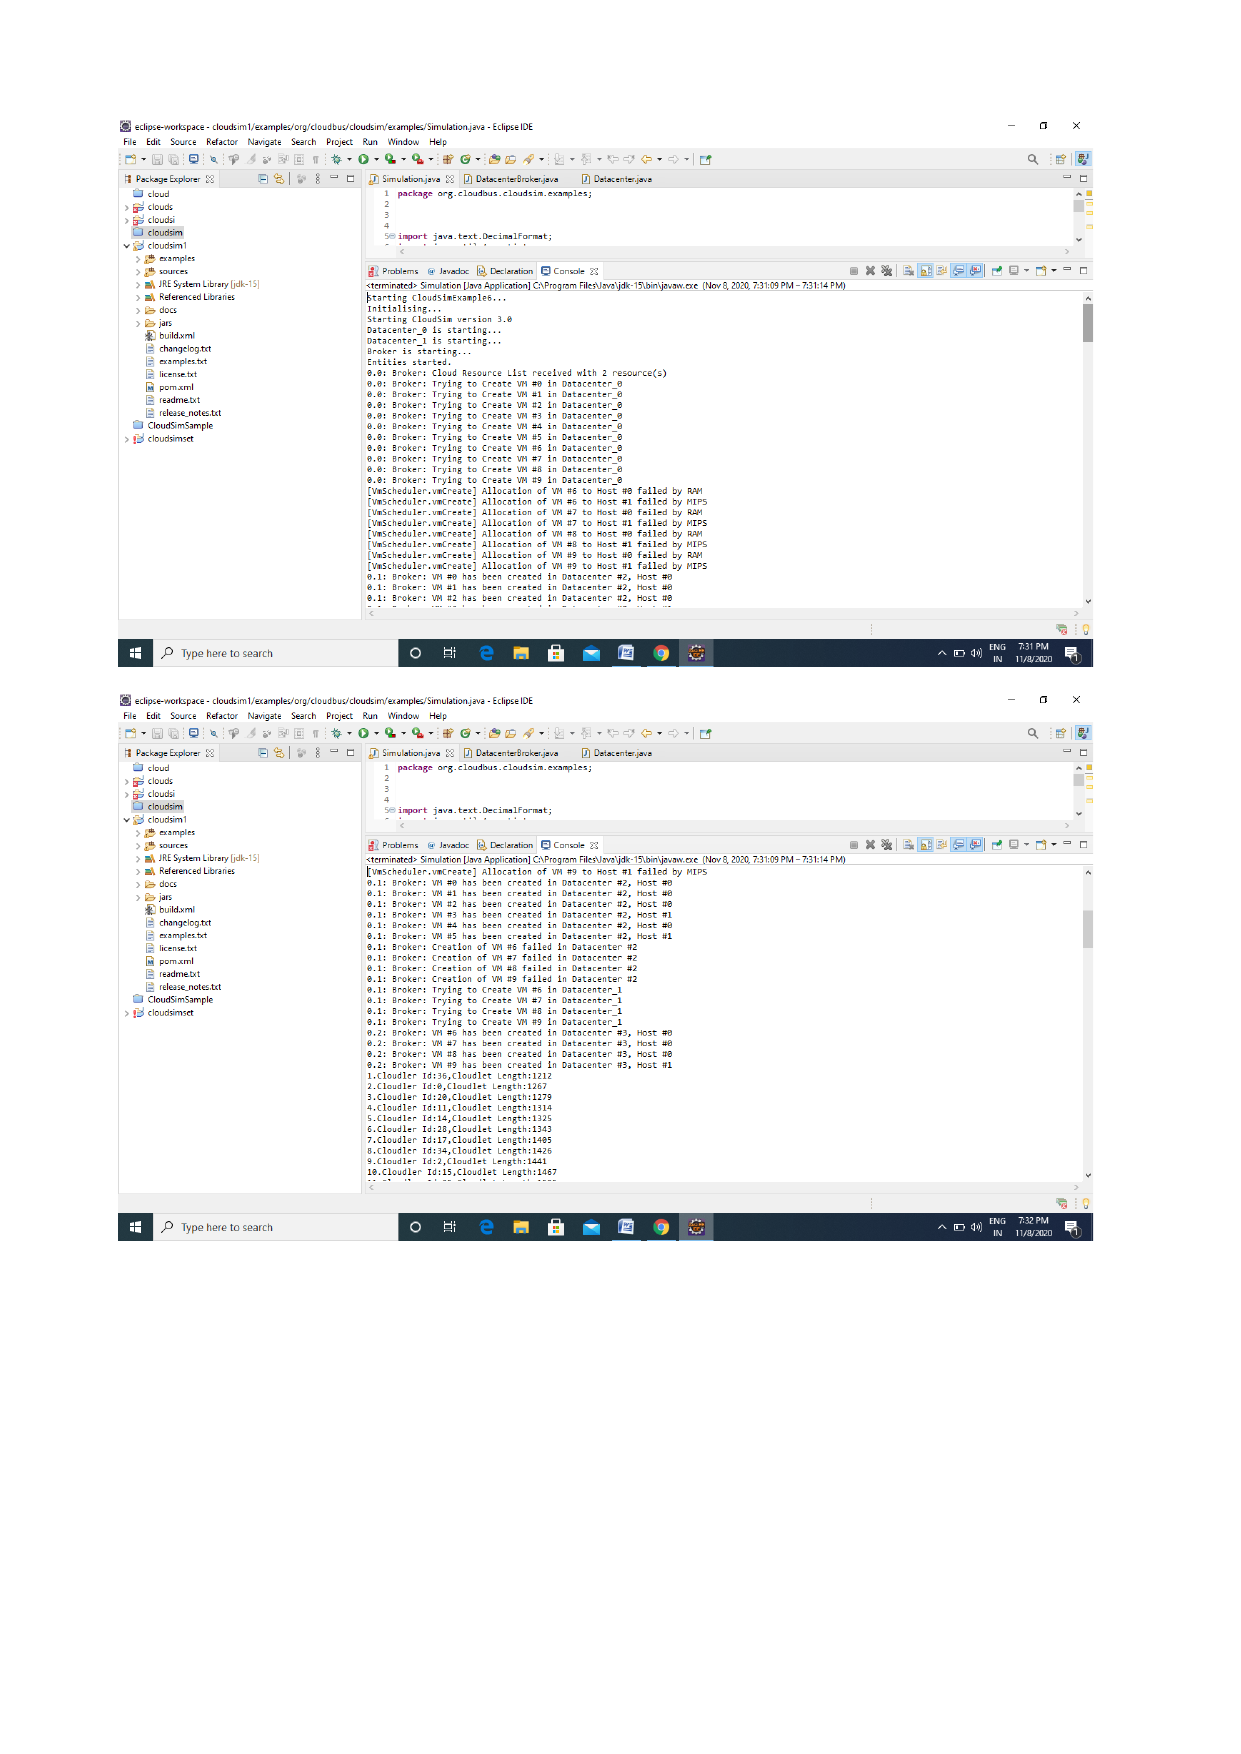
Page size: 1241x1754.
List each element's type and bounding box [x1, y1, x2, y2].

picture [118, 692, 1094, 1241]
picture [118, 118, 1094, 667]
